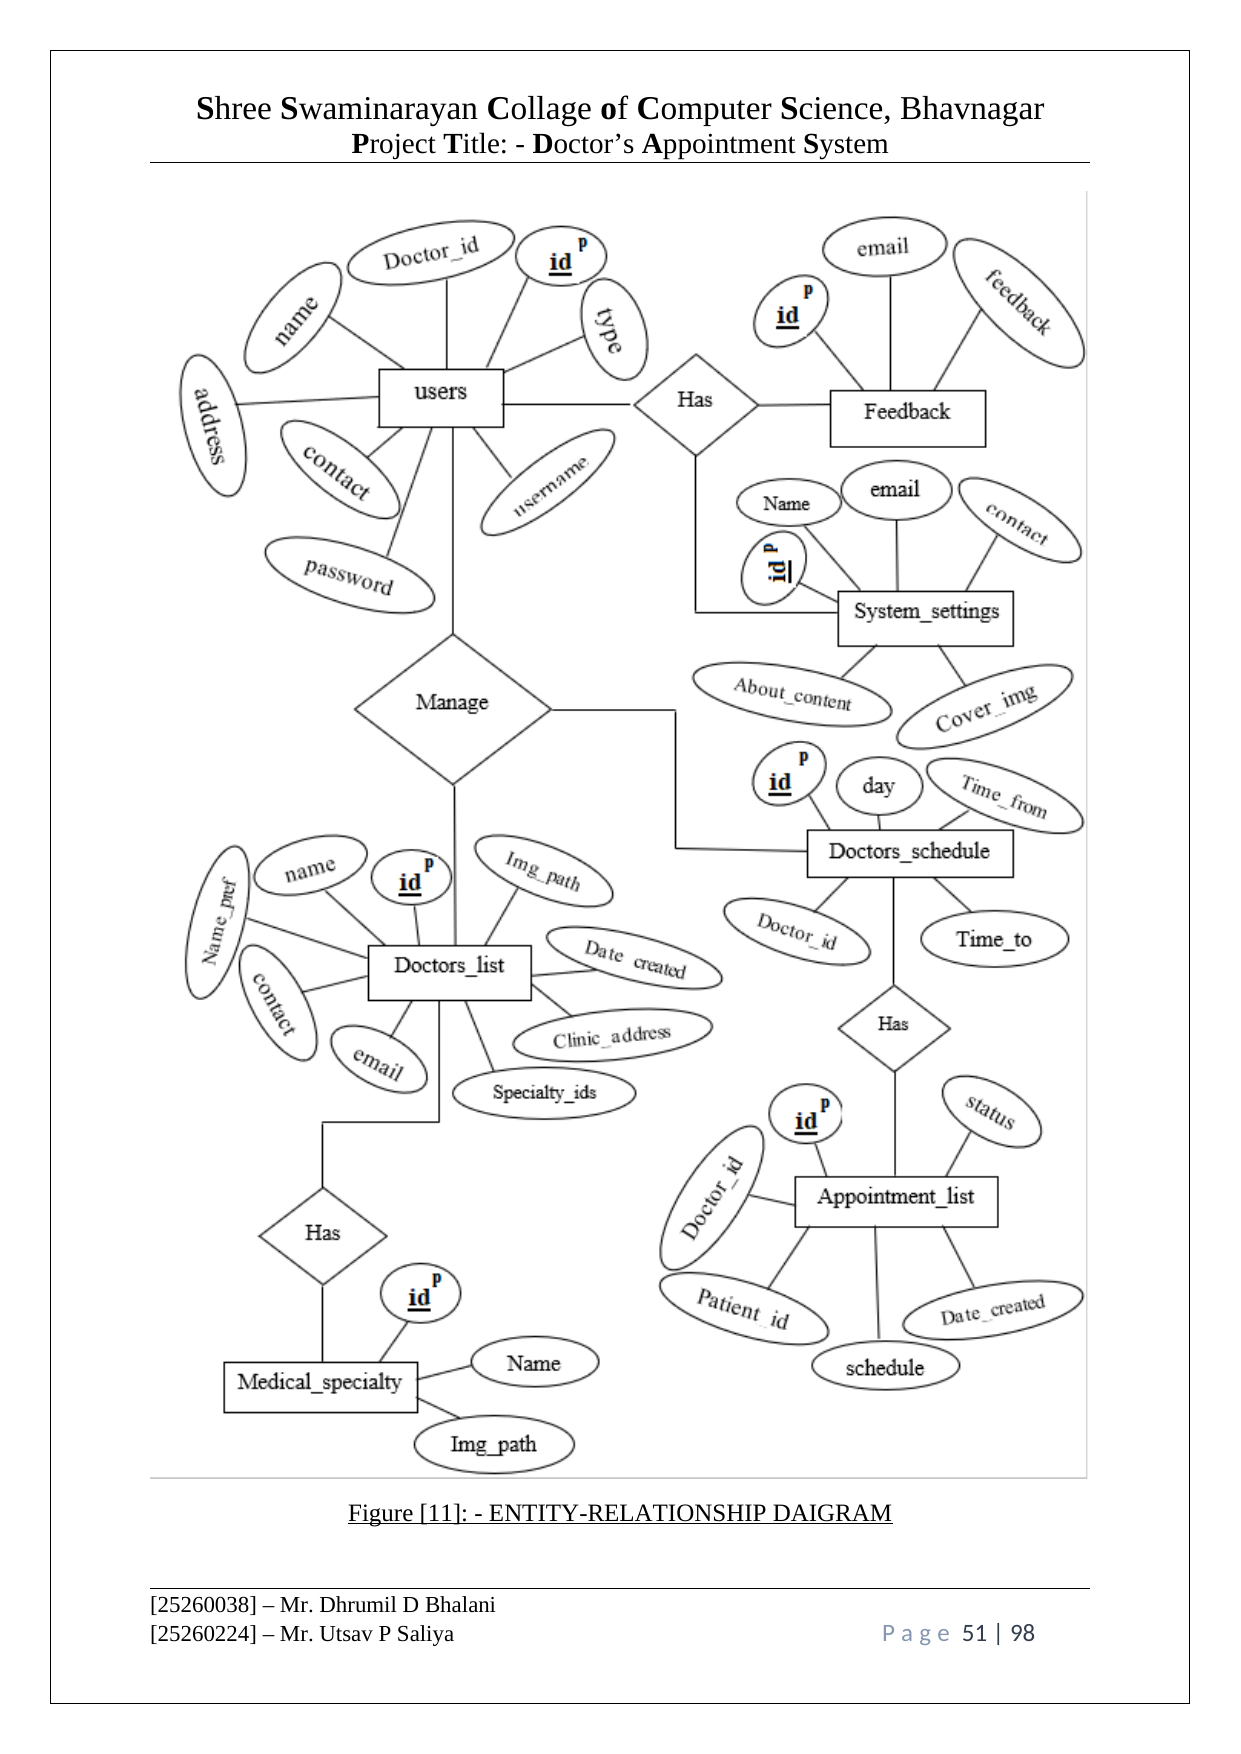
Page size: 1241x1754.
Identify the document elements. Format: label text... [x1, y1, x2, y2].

picture [150, 191, 1088, 1479]
text Figure [11]: - ENTITY-RELATIONSHIP DAIGRAM [150, 1498, 1090, 1526]
